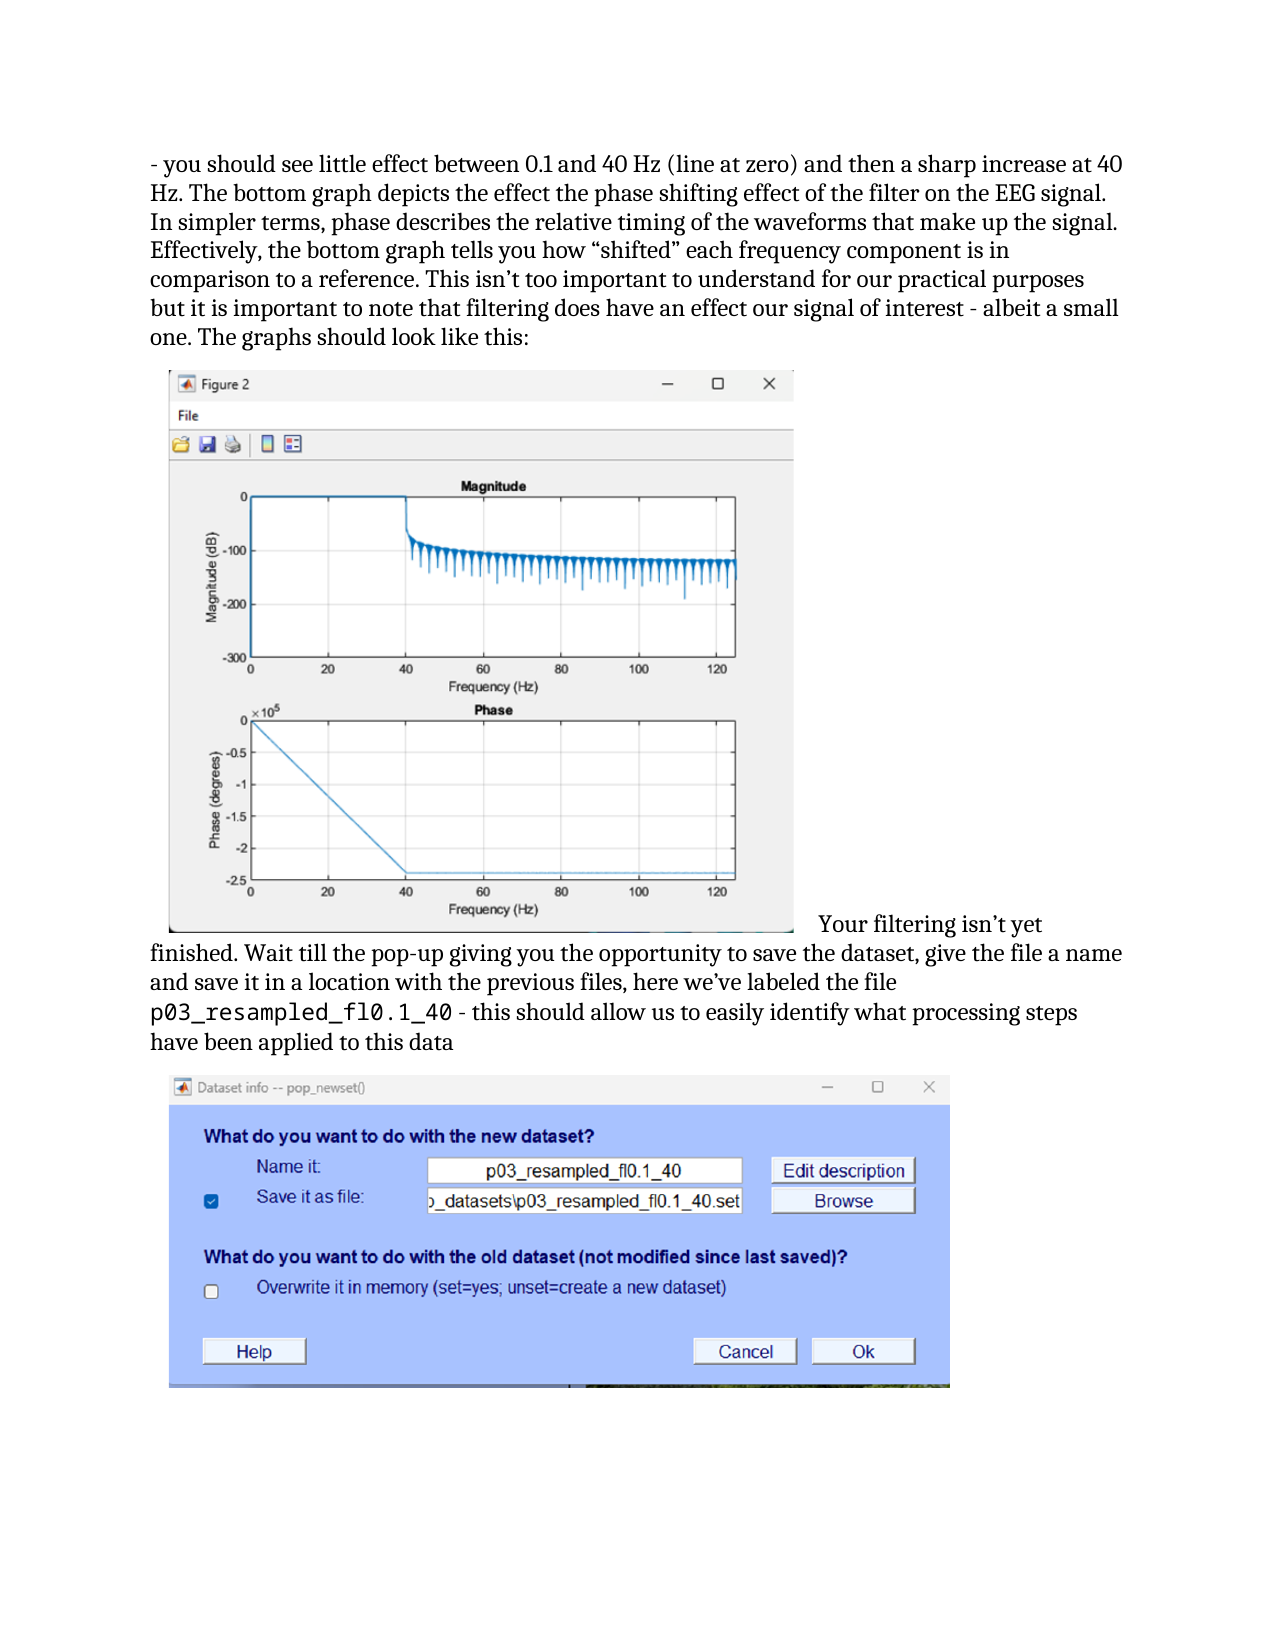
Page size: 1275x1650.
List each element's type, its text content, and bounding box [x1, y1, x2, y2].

picture [168, 370, 794, 933]
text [150, 150, 1125, 351]
picture [168, 1075, 950, 1388]
